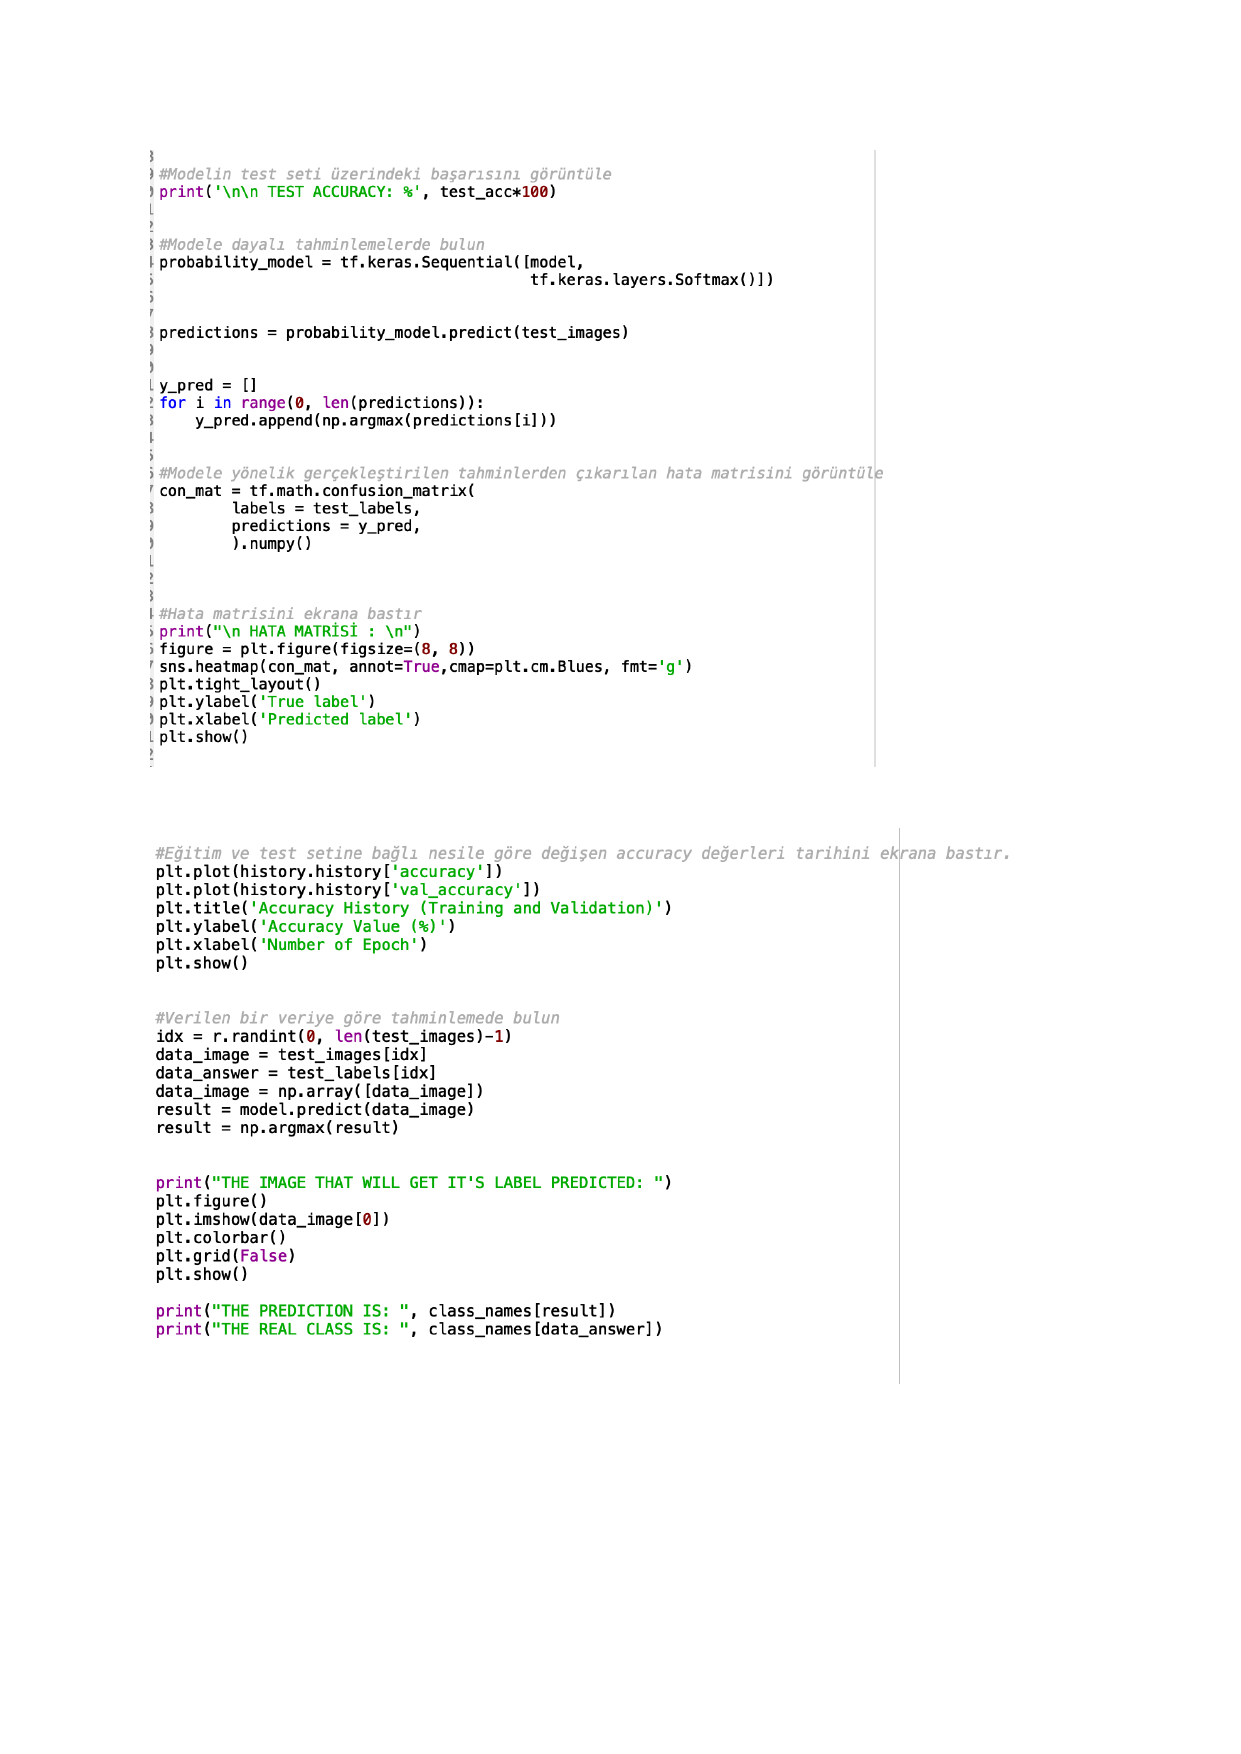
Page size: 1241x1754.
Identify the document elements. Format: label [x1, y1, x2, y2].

picture [150, 828, 1090, 1384]
picture [150, 150, 938, 767]
